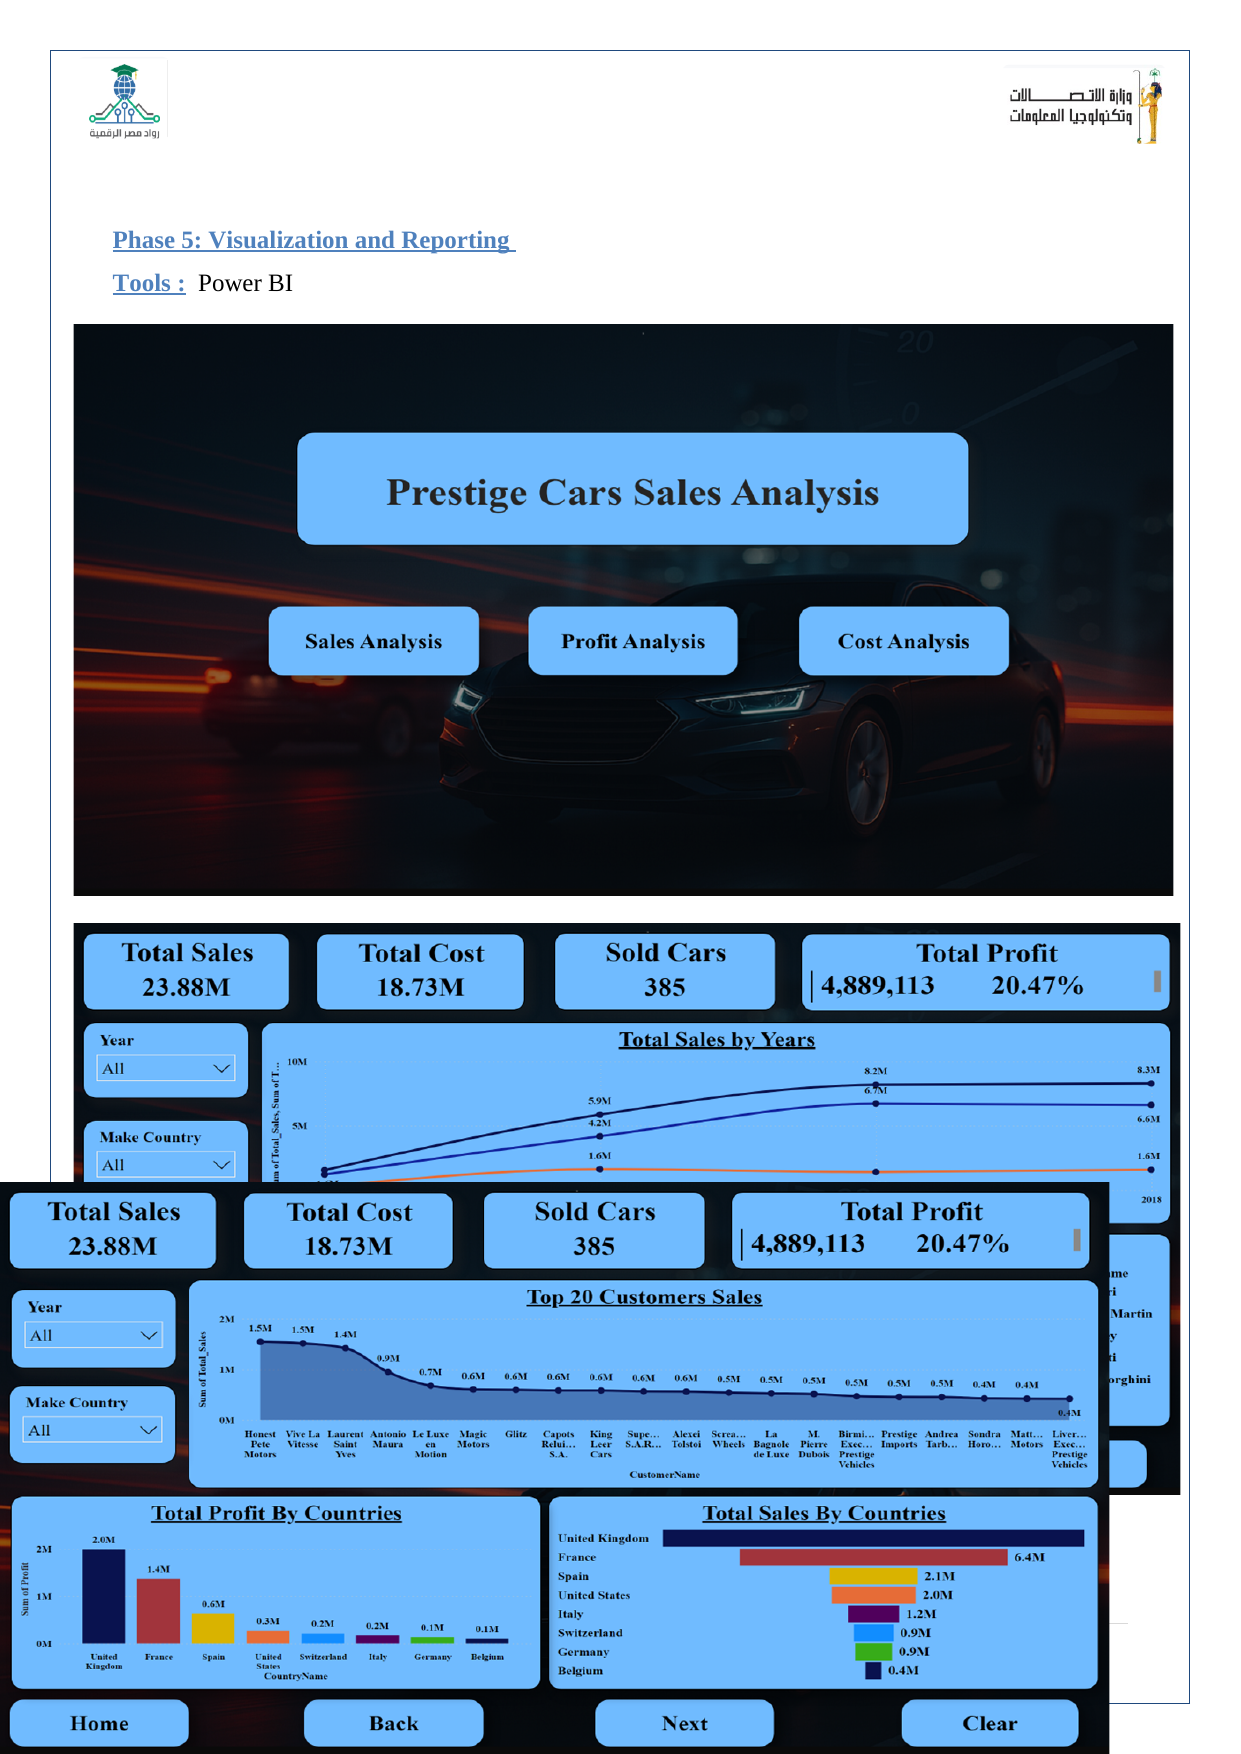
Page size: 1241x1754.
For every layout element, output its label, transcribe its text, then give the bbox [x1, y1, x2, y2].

picture [1002, 64, 1166, 144]
subtitle Phase 5: Visualization and Reporting [112, 225, 1128, 254]
picture [76, 56, 171, 139]
text Tools : Power BI [112, 268, 1128, 297]
picture [73, 324, 1174, 896]
picture [0, 923, 1181, 1754]
